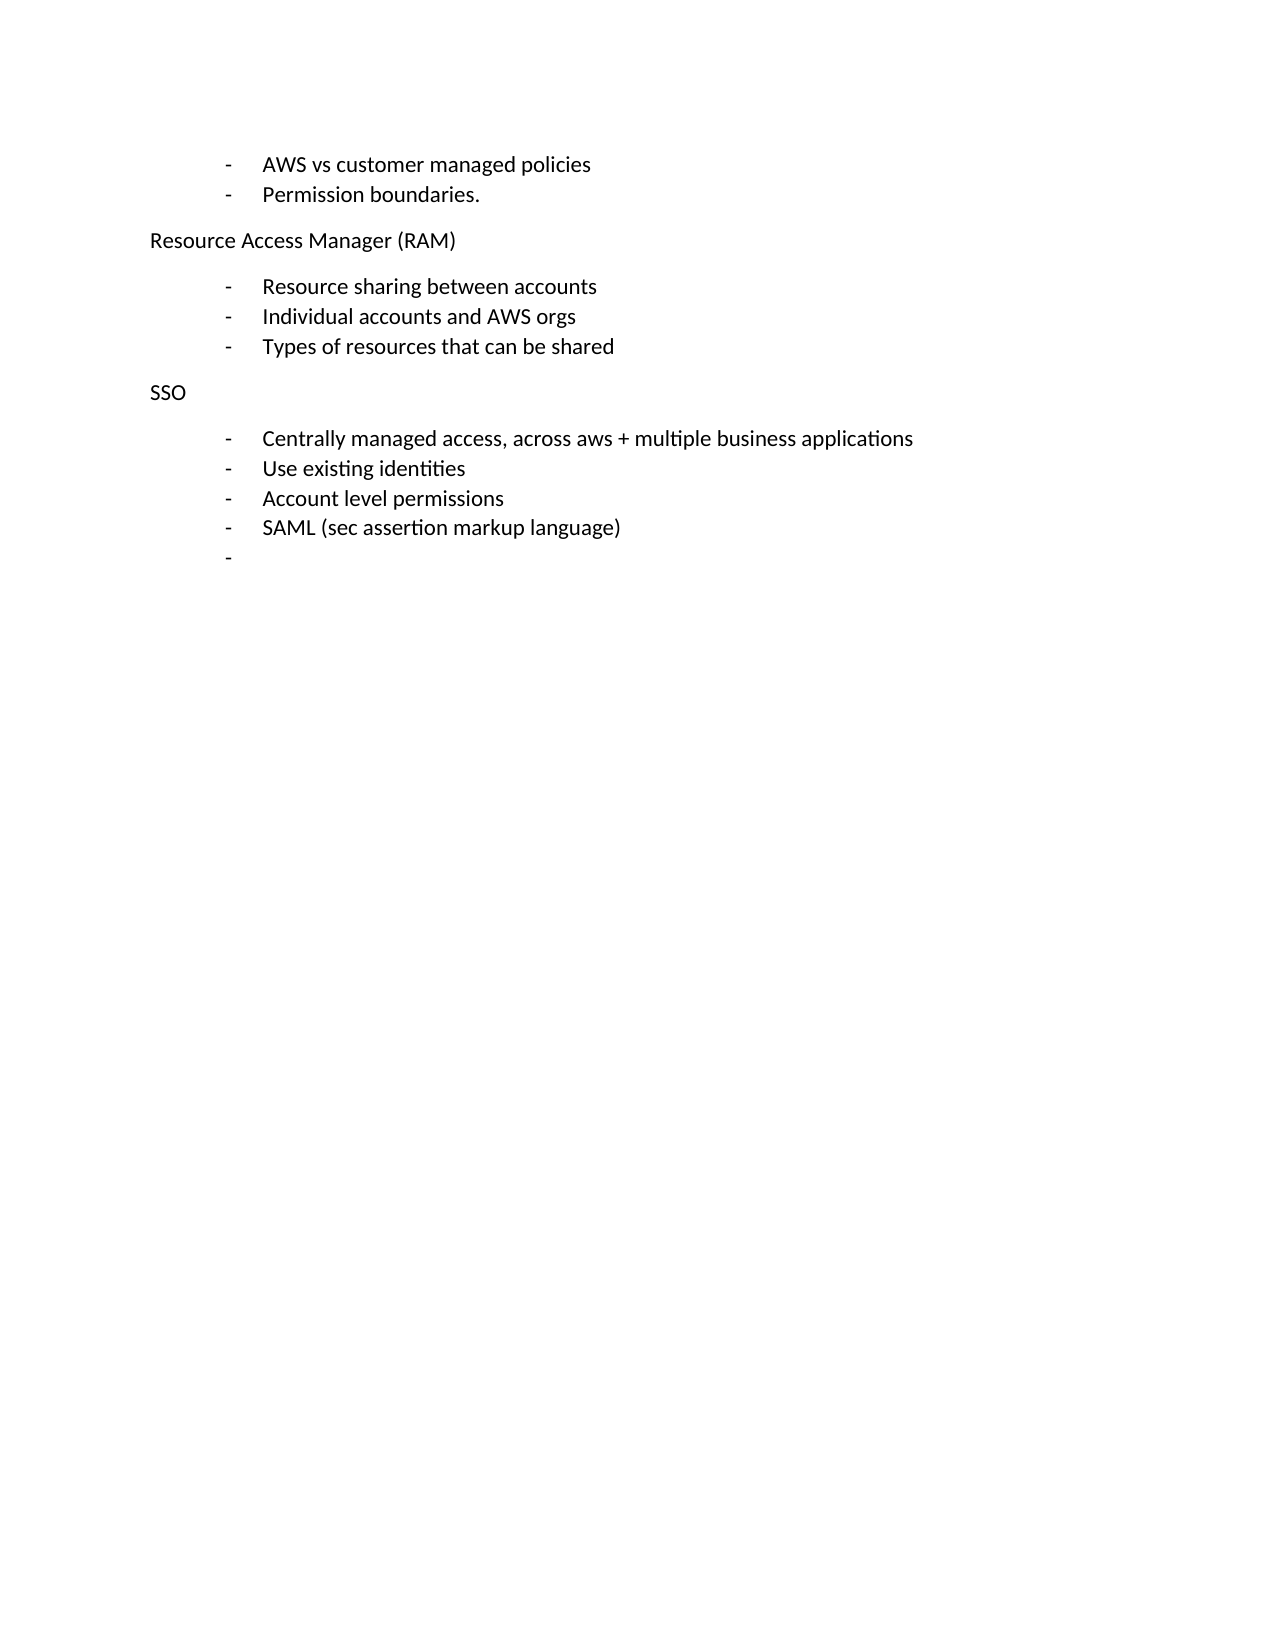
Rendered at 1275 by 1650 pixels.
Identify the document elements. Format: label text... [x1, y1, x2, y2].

text Resource Access Manager (RAM) [150, 226, 1125, 254]
list Resource sharing between accounts [225, 272, 1125, 300]
list AWS vs customer managed policies [225, 150, 1125, 178]
list Centrally managed access, across aws + multiple business applications [225, 424, 1125, 452]
list Types of resources that can be shared [225, 332, 1125, 360]
list Account level permissions [225, 484, 1125, 512]
list Use existing identities [225, 454, 1125, 482]
text SSO [150, 378, 1125, 406]
list Individual accounts and AWS orgs [225, 302, 1125, 330]
list Permission boundaries. [225, 180, 1125, 208]
list SAML (sec assertion markup language) [225, 513, 1125, 542]
